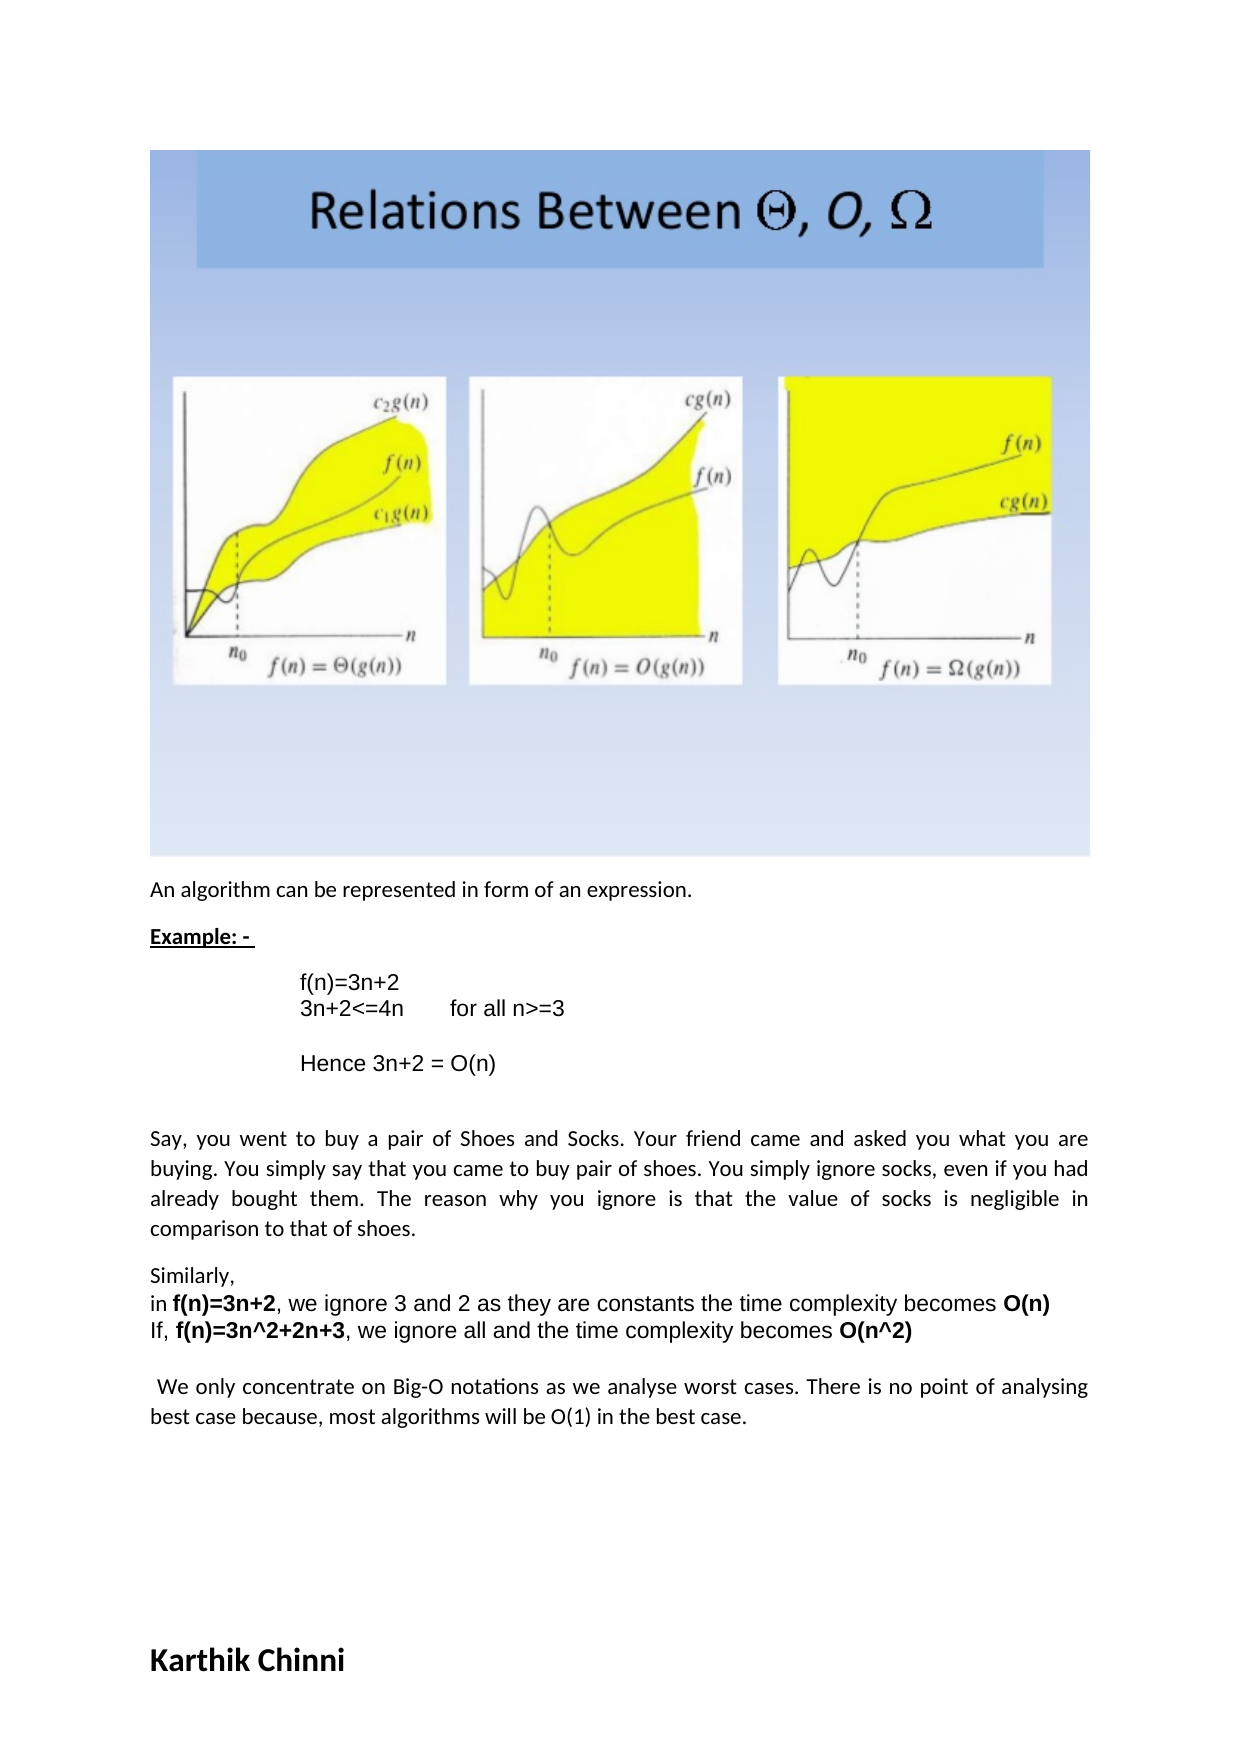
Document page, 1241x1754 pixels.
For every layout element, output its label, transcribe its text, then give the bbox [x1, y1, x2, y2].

picture [150, 150, 1091, 857]
text If, f(n)=3n^2+2n+3, we ignore all and the time complexity becomes O(n^2) [150, 1317, 1090, 1343]
text Similarly, [150, 1261, 1090, 1289]
text in f(n)=3n+2, we ignore 3 and 2 as they are constants the time complexity becomes O(n) [150, 1289, 1090, 1317]
text Hence 3n+2 = O(n) [225, 1050, 1090, 1077]
text f(n)=3n+2 [225, 969, 1090, 995]
text 3n+2<=4n for all n>=3 [225, 995, 1090, 1022]
text We only concentrate on Big-O notations as we analyse worst cases. There is no point of analysing best case because, most algorithms will be O(1) in the best case. [150, 1372, 1090, 1431]
text An algorithm can be represented in form of an expression. [150, 875, 1090, 903]
text Example: - [150, 922, 1090, 950]
text Say, you went to buy a pair of Shoes and Socks. Your friend came and asked you what you are buying. You simply say that you came to buy pair of shoes. You simply ignore socks, even if you had already bought them. The reason why you ignore is that the value of socks is negligible in comparison to that of shoes. [150, 1124, 1090, 1242]
